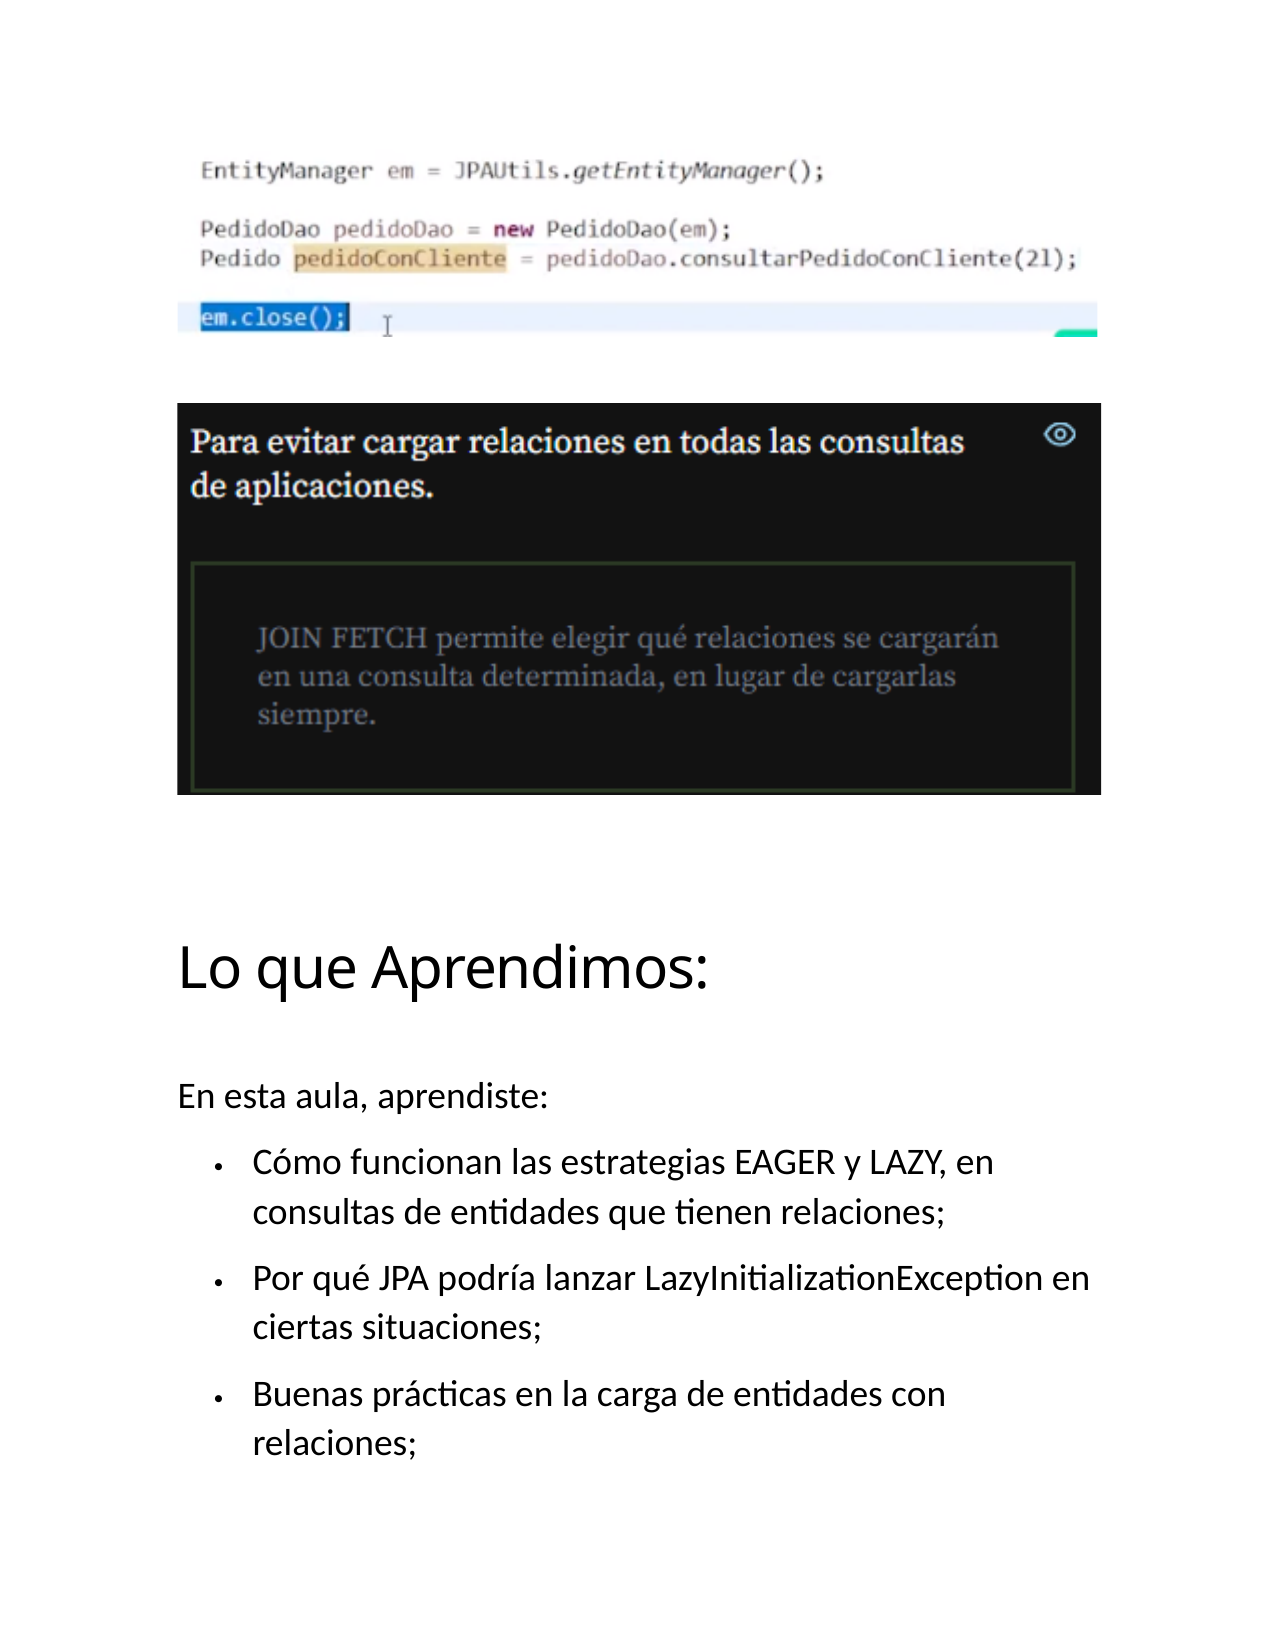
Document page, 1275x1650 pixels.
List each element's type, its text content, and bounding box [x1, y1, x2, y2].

list Por qué JPA podría lanzar LazyInitializationException en ciertas situaciones; [215, 1254, 1098, 1349]
title Lo que Aprendimos: [177, 926, 1098, 1006]
list Cómo funcionan las estrategias EAGER y LAZY, en consultas de entidades que tienen relaciones; [215, 1138, 1098, 1233]
picture [177, 403, 1102, 795]
picture [177, 147, 1098, 337]
list Buenas prácticas en la carga de entidades con relaciones; [215, 1369, 1098, 1465]
text En esta aula, aprendiste: [177, 1072, 1098, 1118]
